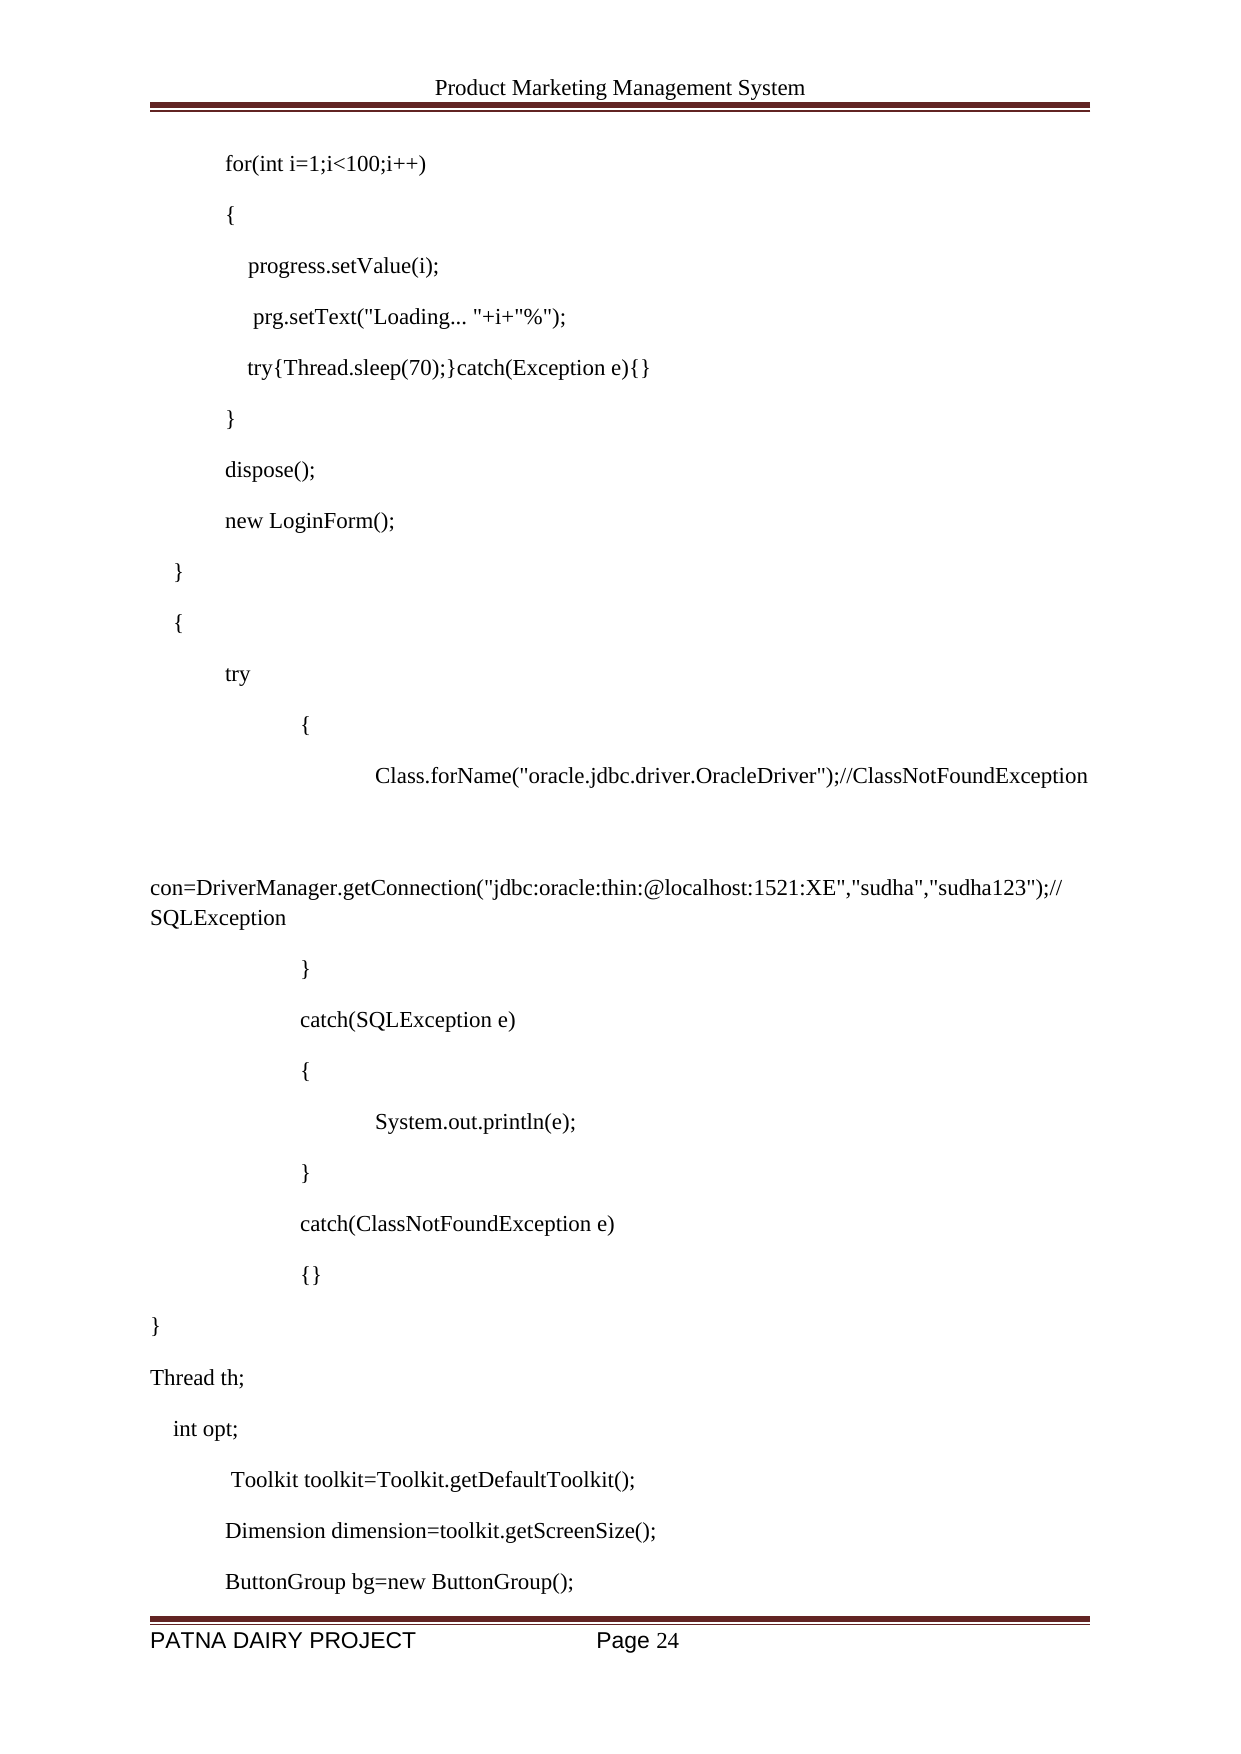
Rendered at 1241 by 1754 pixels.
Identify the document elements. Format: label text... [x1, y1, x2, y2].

text int opt; [150, 1414, 1090, 1441]
text try [150, 660, 1090, 687]
text prg.setText("Loading... "+i+"%"); [150, 303, 1090, 329]
text System.out.println(e); [150, 1108, 1090, 1135]
text } [150, 1312, 1090, 1339]
text progress.setValue(i); [150, 252, 1090, 278]
text } [150, 558, 1090, 585]
text Dimension dimension=toolkit.getScreenSize(); [150, 1517, 1090, 1543]
text { [150, 201, 1090, 227]
text {} [150, 1261, 1090, 1288]
text new LoginForm(); [150, 507, 1090, 534]
text for(int i=1;i<100;i++) [150, 150, 1090, 176]
text } [150, 405, 1090, 432]
text } [150, 955, 1090, 982]
text ButtonGroup bg=new ButtonGroup(); [150, 1568, 1090, 1594]
text dispose(); [150, 456, 1090, 483]
text catch(ClassNotFoundException e) [150, 1210, 1090, 1237]
text { [150, 1057, 1090, 1084]
text { [150, 711, 1090, 738]
text Toolkit toolkit=Toolkit.getDefaultToolkit(); [150, 1466, 1090, 1492]
text Thread th; [150, 1363, 1090, 1390]
text } [150, 1159, 1090, 1186]
text Class.forName("oracle.jdbc.driver.OracleDriver");//ClassNotFoundException [150, 762, 1090, 789]
text try{Thread.sleep(70);}catch(Exception e){} [150, 354, 1090, 381]
text con=DriverManager.getConnection("jdbc:oracle:thin:@localhost:1521:XE","sudha","sudha123");//SQLException [150, 813, 1090, 931]
text catch(SQLException e) [150, 1006, 1090, 1033]
text { [150, 609, 1090, 636]
